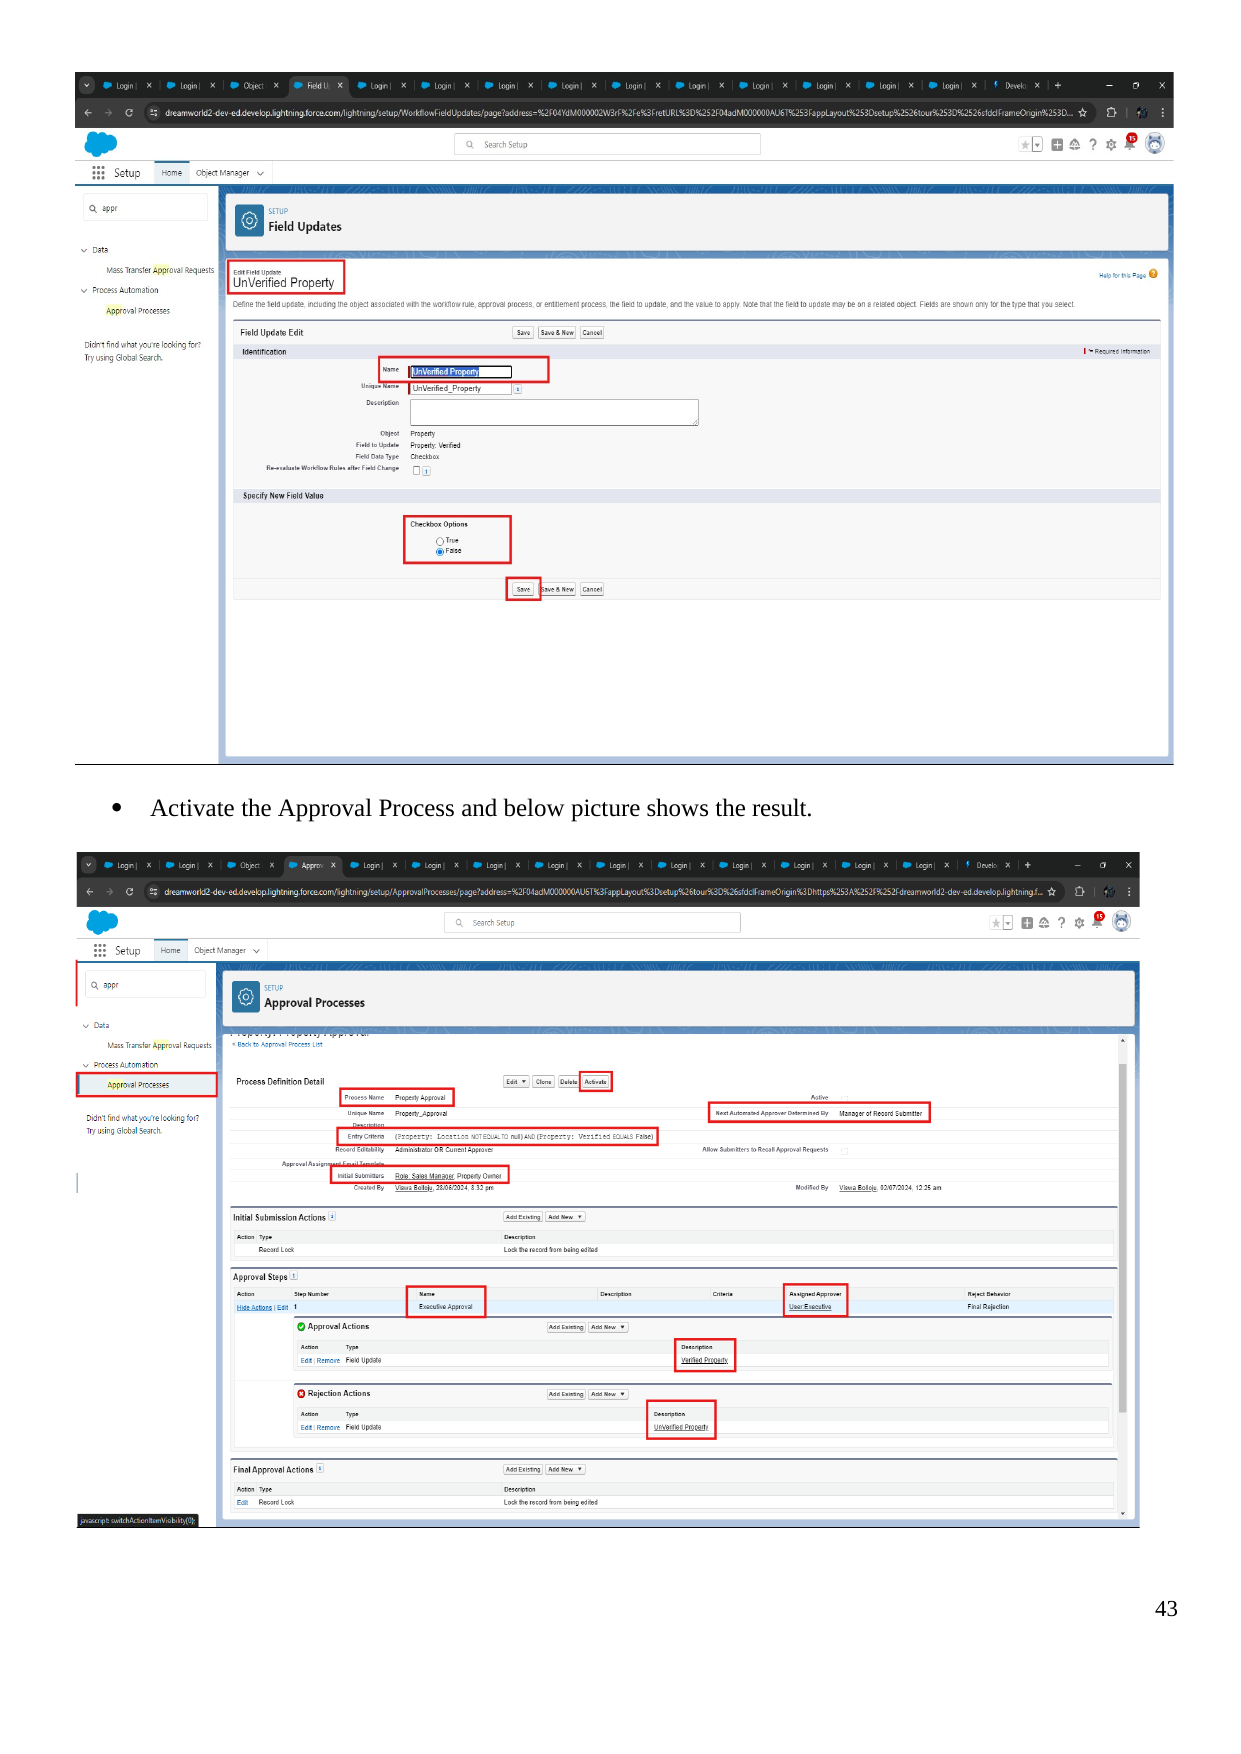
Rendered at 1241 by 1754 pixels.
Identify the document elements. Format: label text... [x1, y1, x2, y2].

list Activate the Approval Process and below picture shows the result. [112, 793, 1178, 822]
picture [75, 72, 1174, 765]
picture [75, 852, 1140, 1528]
